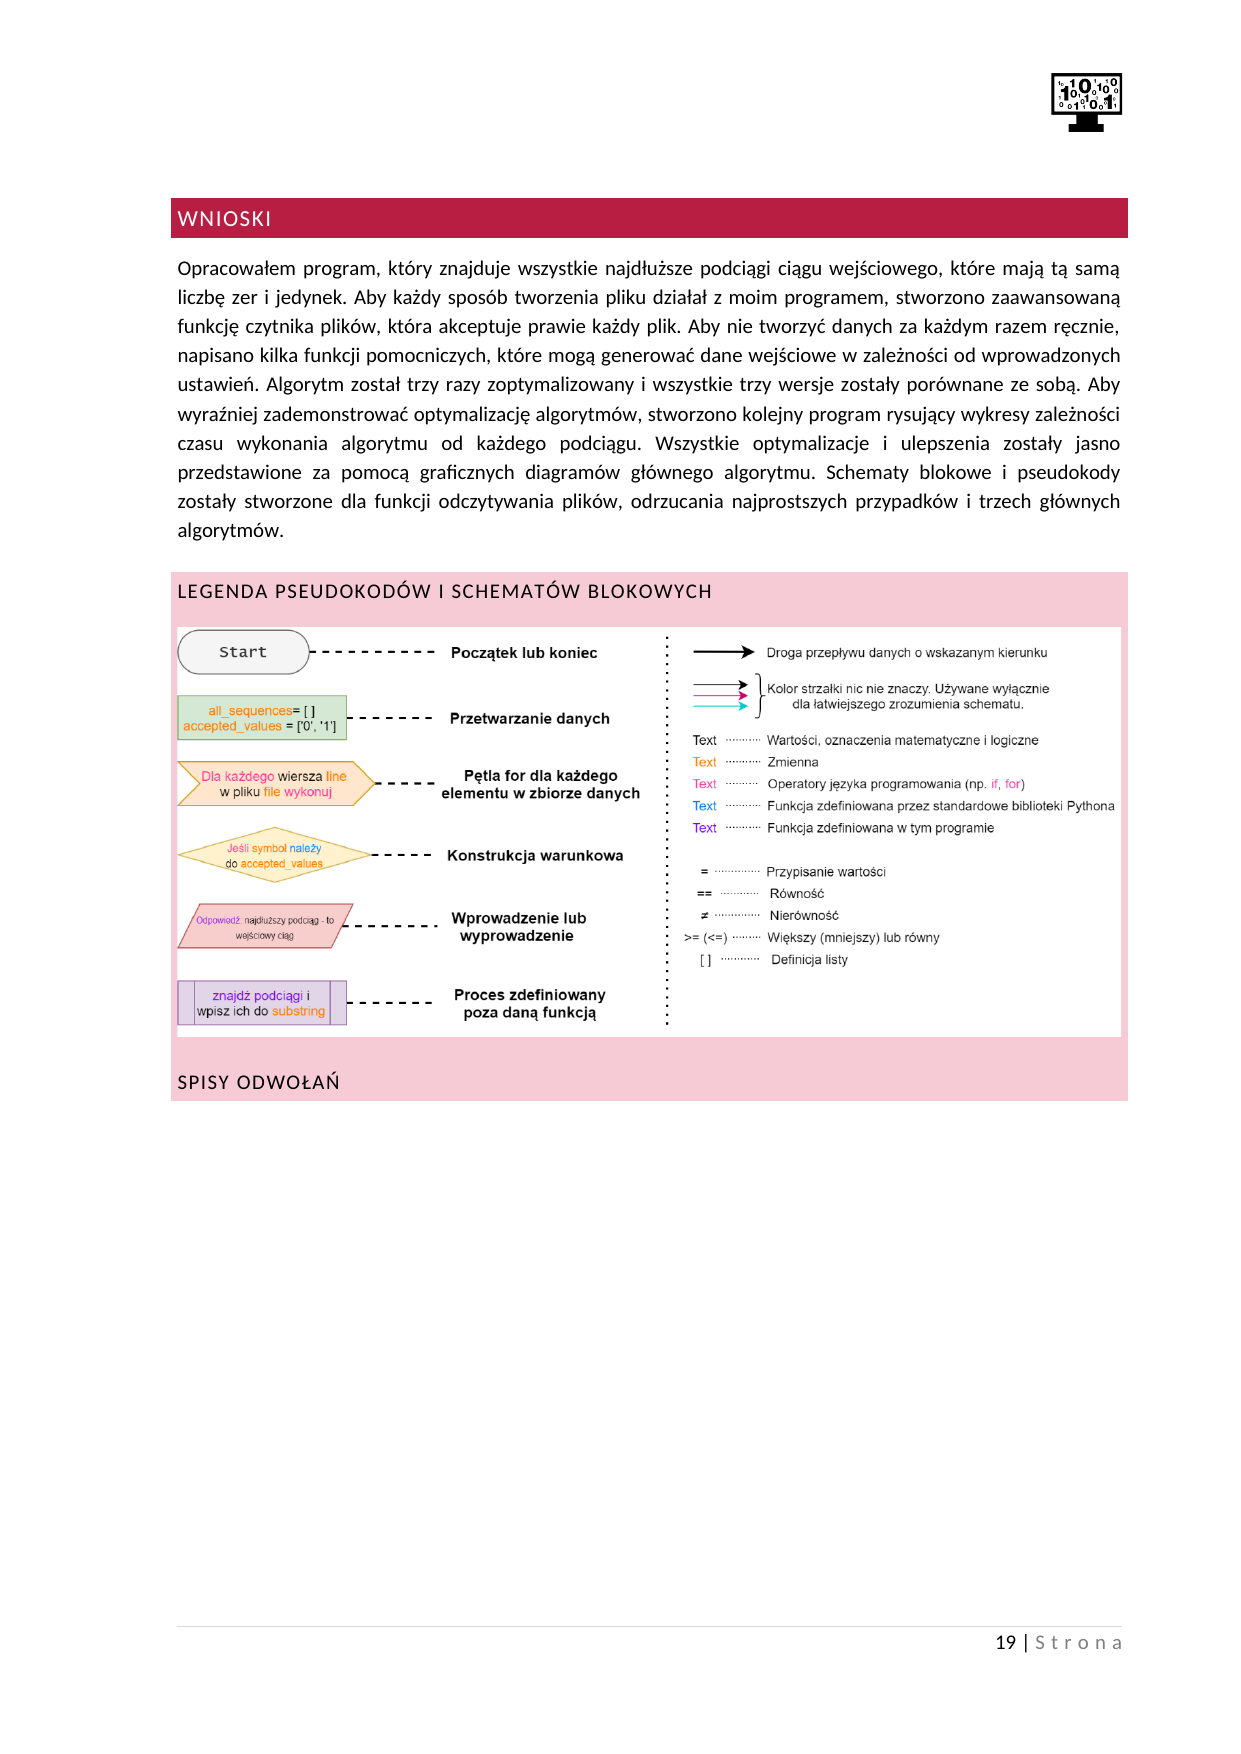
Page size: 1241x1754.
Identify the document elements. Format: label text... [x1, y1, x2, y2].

subtitle Legenda pseudokodów i schematów blokowych [177, 578, 1122, 603]
picture [177, 627, 1122, 1037]
subtitle Spisy odwołań [177, 1037, 1122, 1094]
subtitle Wnioski [177, 204, 1122, 232]
text Opracowałem program, który znajduje wszystkie najdłuższe podciągi ciągu wejściowego, które mają tą samą liczbę zer i jedynek. Aby każdy sposób tworzenia pliku działał z moim programem, stworzono zaawansowaną funkcję czytnika plików, która akceptuje prawie każdy plik. Aby nie tworzyć danych za każdym razem ręcznie, napisano kilka funkcji pomocniczych, które mogą generować dane wejściowe w zależności od wprowadzonych ustawień. Algorytm został trzy razy zoptymalizowany i wszystkie trzy wersje zostały porównane ze sobą. Aby wyraźniej zademonstrować optymalizację algorytmów, stworzono kolejny program rysujący wykresy zależności czasu wykonania algorytmu od każdego podciągu. Wszystkie optymalizacje i ulepszenia zostały jasno przedstawione za pomocą graficznych diagramów głównego algorytmu. Schematy blokowe i pseudokody zostały stworzone dla funkcji odczytywania plików, odrzucania najprostszych przypadków i trzech głównych algorytmów. [177, 255, 1122, 543]
picture [1051, 73, 1123, 132]
